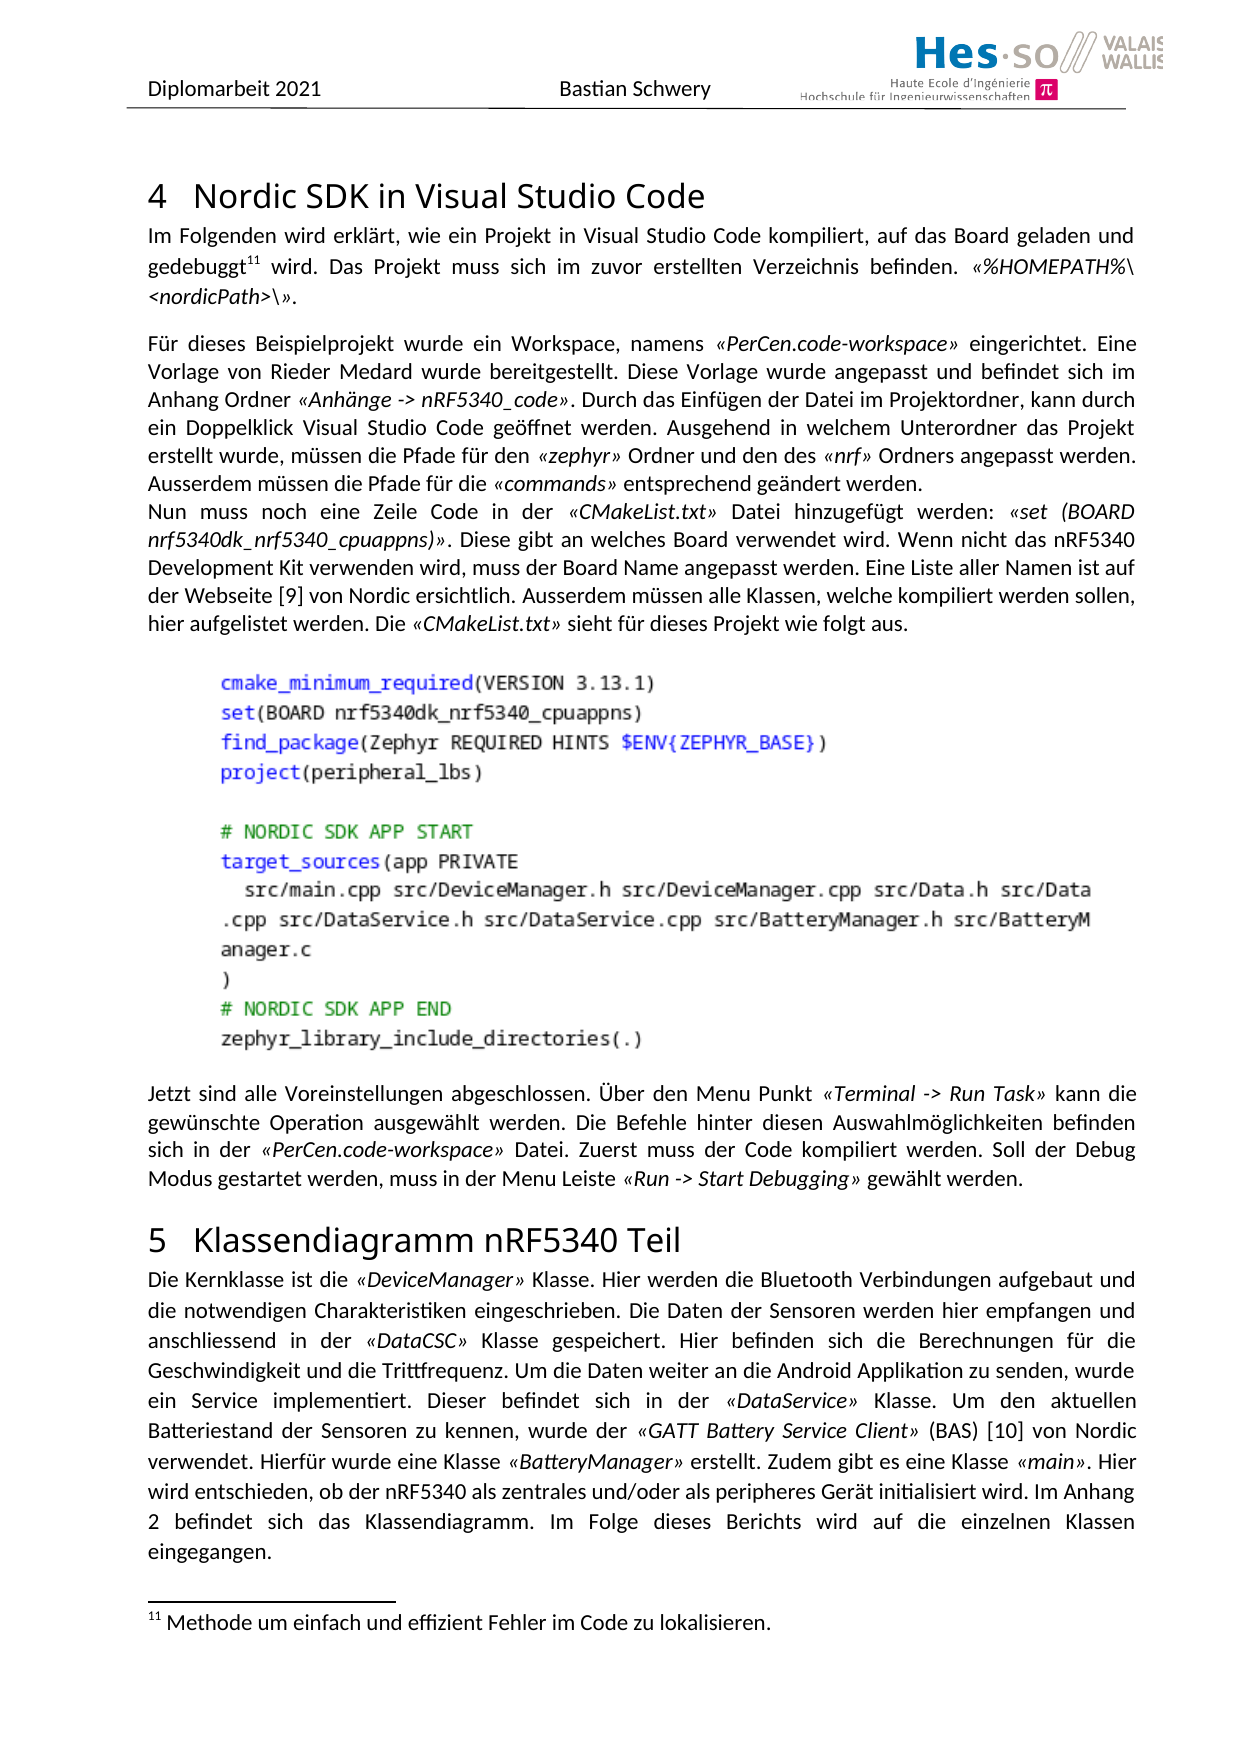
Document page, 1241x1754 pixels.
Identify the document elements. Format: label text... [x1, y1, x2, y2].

text Für dieses Beispielprojekt wurde ein Workspace, namens «PerCen.code-workspace» eingerichtet. Eine Vorlage von Rieder Medard wurde bereitgestellt. Diese Vorlage wurde angepasst und befindet sich im Anhang Ordner «Anhänge -> nRF5340_code». Durch das Einfügen der Datei im Projektordner, kann durch ein Doppelklick Visual Studio Code geöffnet werden. Ausgehend in welchem Unterordner das Projekt erstellt wurde, müssen die Pfade für den «zephyr» Ordner und den des «nrf» Ordners angepasst werden. Ausserdem müssen die Pfade für die «commands» entsprechend geändert werden. [148, 329, 1137, 497]
text Jetzt sind alle Voreinstellungen abgeschlossen. Über den Menu Punkt «Terminal -> Run Task» kann die gewünschte Operation ausgewählt werden. Die Befehle hinter diesen Auswahlmöglichkeiten befinden sich in der «PerCen.code-workspace» Datei. Zuerst muss der Code kompiliert werden. Soll der Debug Modus gestartet werden, muss in der Menu Leiste «Run -> Start Debugging» gewählt werden. [148, 665, 1137, 1192]
subtitle Nordic SDK in Visual Studio Code [148, 173, 1137, 218]
text Die Kernklasse ist die «DeviceManager» Klasse. Hier werden die Bluetooth Verbindungen aufgebaut und die notwendigen Charakteristiken eingeschrieben. Die Daten der Sensoren werden hier empfangen und anschliessend in der «DataCSC» Klasse gespeichert. Hier befinden sich die Berechnungen für die Geschwindigkeit und die Trittfrequenz. Um die Daten weiter an die Android Applikation zu senden, wurde ein Service implementiert. Dieser befindet sich in der «DataService» Klasse. Um den aktuellen Batteriestand der Sensoren zu kennen, wurde der «GATT Battery Service Client» (BAS) von Nordic verwendet. Hierfür wurde eine Klasse «BatteryManager» erstellt. Zudem gibt es eine Klasse «main». Hier wird entschieden, ob der nRF5340 als zentrales und/oder als peripheres Gerät initialisiert wird. Im Anhang 2 befindet sich das Klassendiagramm. Im Folge dieses Berichts wird auf die einzelnen Klassen eingegangen. [148, 1266, 1137, 1566]
picture [800, 31, 1163, 100]
text Nun muss noch eine Zeile Code in der «CMakeList.txt» Datei hinzugefügt werden: «set (BOARD nrf5340dk_nrf5340_cpuappns)». Diese gibt an welches Board verwendet wird. Wenn nicht das nRF5340 Development Kit verwenden wird, muss der Board Name angepasst werden. Eine Liste aller Namen ist auf der Webseite von Nordic ersichtlich. Ausserdem müssen alle Klassen, welche kompiliert werden sollen, hier aufgelistet werden. Die «CMakeList.txt» sieht für dieses Projekt wie folgt aus. [148, 497, 1137, 637]
subtitle Klassendiagramm nRF5340 Teil [148, 1217, 1137, 1262]
text Im Folgenden wird erklärt, wie ein Projekt in Visual Studio Code kompiliert, auf das Board geladen und gedebuggt wird. Das Projekt muss sich im zuvor erstellten Verzeichnis befinden. «%HOMEPATH%\<nordicPath>\». [148, 222, 1137, 310]
